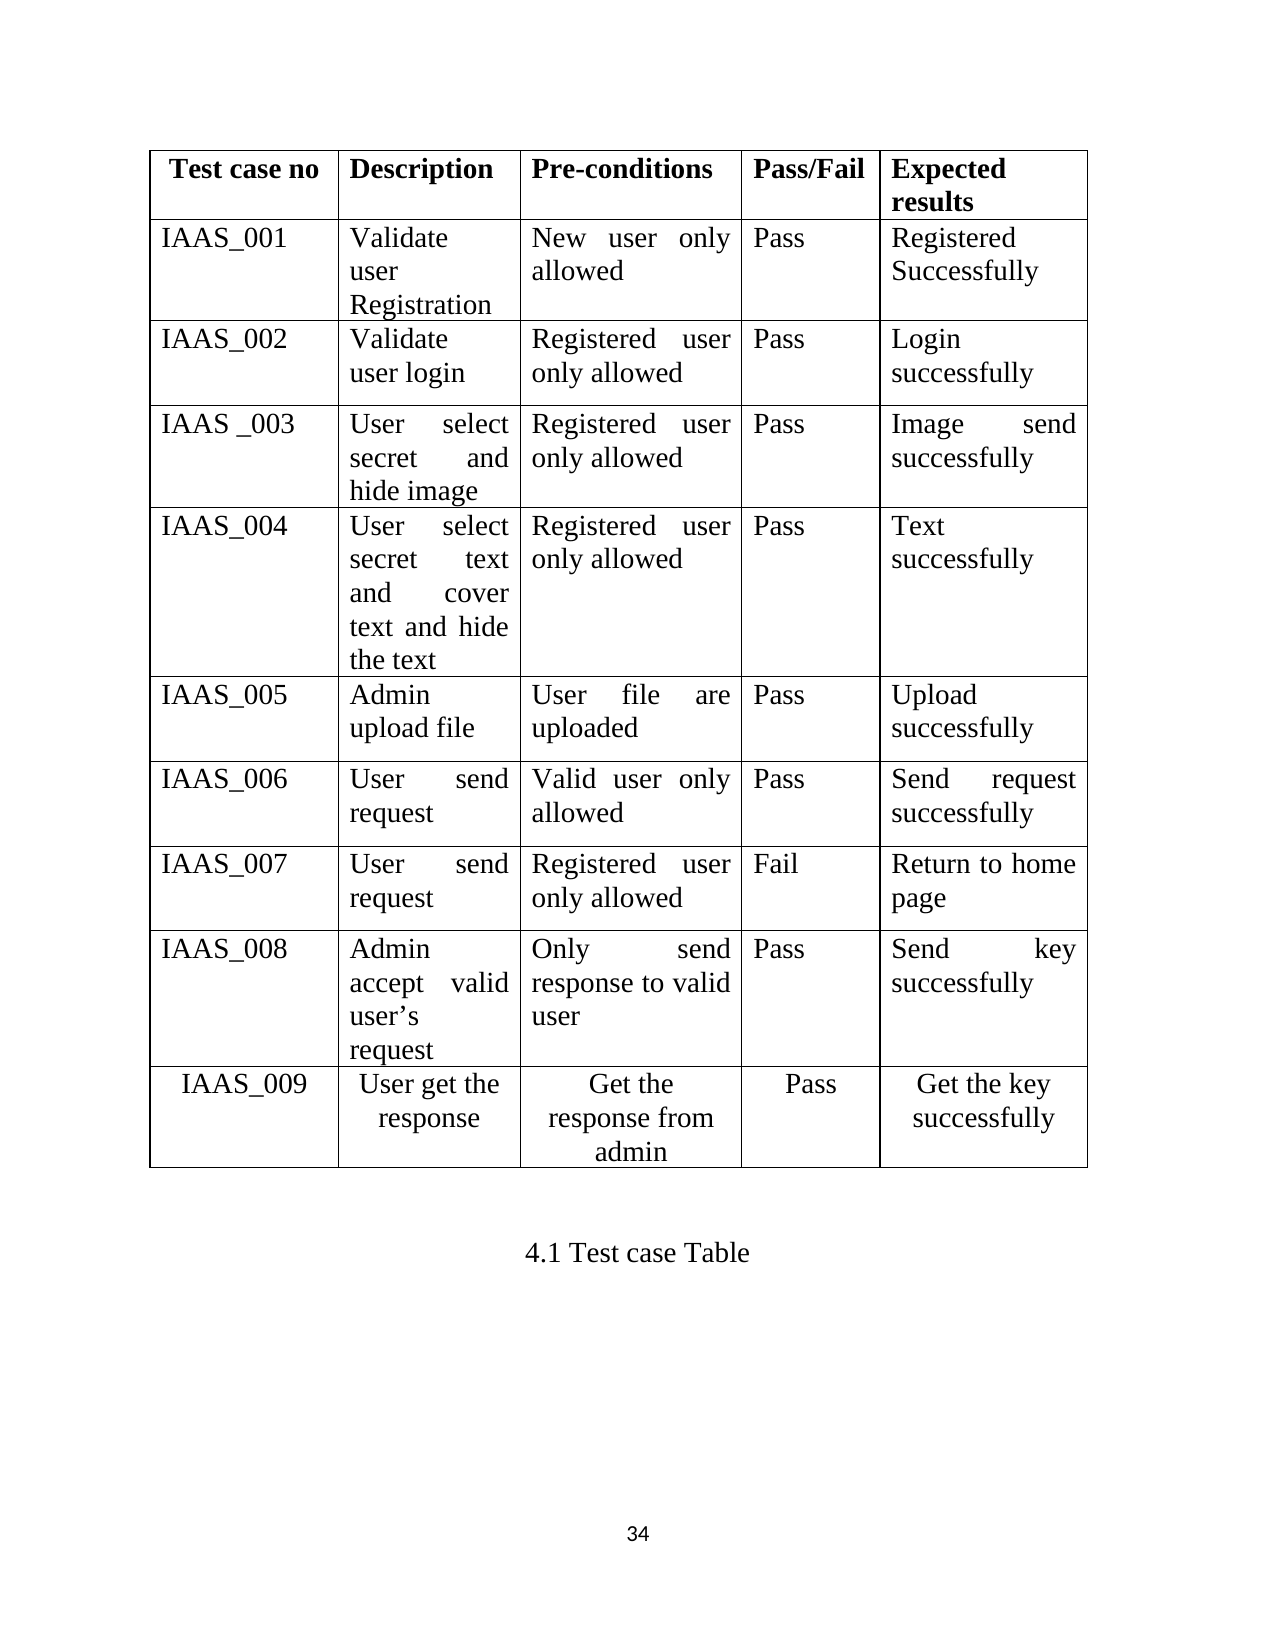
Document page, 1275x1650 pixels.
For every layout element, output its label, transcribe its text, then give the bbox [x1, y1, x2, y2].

table_cell Pass [742, 931, 879, 1066]
table_header Pre-conditions [521, 151, 741, 219]
table_cell Pass [742, 508, 879, 676]
table_cell Send request successfully [881, 762, 1087, 846]
table_cell Pass [742, 321, 879, 405]
table_cell Login successfully [881, 321, 1087, 405]
table_header Test case no [151, 151, 338, 219]
table_cell Admin upload file [339, 677, 520, 761]
table_cell Fail [742, 847, 879, 930]
table_cell IAAS_002 [151, 321, 338, 405]
table_cell Pass [742, 762, 879, 846]
table_cell Validate user Registration [339, 220, 520, 320]
table_cell IAAS_009 [151, 1067, 338, 1167]
table_cell User send request [339, 762, 520, 846]
table_cell Only send response to valid user [521, 931, 741, 1066]
table_cell User send request [339, 847, 520, 930]
text 4.1 Test case Table [150, 1235, 1125, 1269]
table_cell Upload successfully [881, 677, 1087, 761]
table_cell Registered user only allowed [521, 321, 741, 405]
table_cell Pass [742, 406, 879, 507]
table_cell Registered user only allowed [521, 847, 741, 930]
table_cell New user only allowed [521, 220, 741, 320]
table_cell Admin accept valid user’s request [339, 931, 520, 1066]
table_cell User select secret and hide image [339, 406, 520, 507]
table_cell User select secret text and cover text and hide the text [339, 508, 520, 676]
table_cell Send key successfully [881, 931, 1087, 1066]
table_cell Pass [742, 220, 879, 320]
table_cell IAAS_007 [151, 847, 338, 930]
table_cell Text successfully [881, 508, 1087, 676]
table_cell IAAS_006 [151, 762, 338, 846]
table_cell Validate user login [339, 321, 520, 405]
table_cell IAAS _003 [151, 406, 338, 507]
table_cell IAAS_001 [151, 220, 338, 320]
table_cell Valid user only allowed [521, 762, 741, 846]
table_cell Registered user only allowed [521, 508, 741, 676]
table_cell IAAS_005 [151, 677, 338, 761]
table_cell Get the key successfully [881, 1067, 1087, 1167]
table_header Pass/Fail [742, 151, 879, 219]
table_header Expected results [881, 151, 1087, 219]
table_cell Registered user only allowed [521, 406, 741, 507]
table_cell Pass [742, 677, 879, 761]
table_cell Return to home page [881, 847, 1087, 930]
table_cell User get the response [339, 1067, 520, 1167]
table_cell Get the response from admin [521, 1067, 741, 1167]
table_cell User file are uploaded [521, 677, 741, 761]
table_cell Registered Successfully [881, 220, 1087, 320]
table_cell IAAS_004 [151, 508, 338, 676]
table_header Description [339, 151, 520, 219]
table_cell Image send successfully [881, 406, 1087, 507]
table_cell IAAS_008 [151, 931, 338, 1066]
table_cell Pass [742, 1067, 879, 1167]
